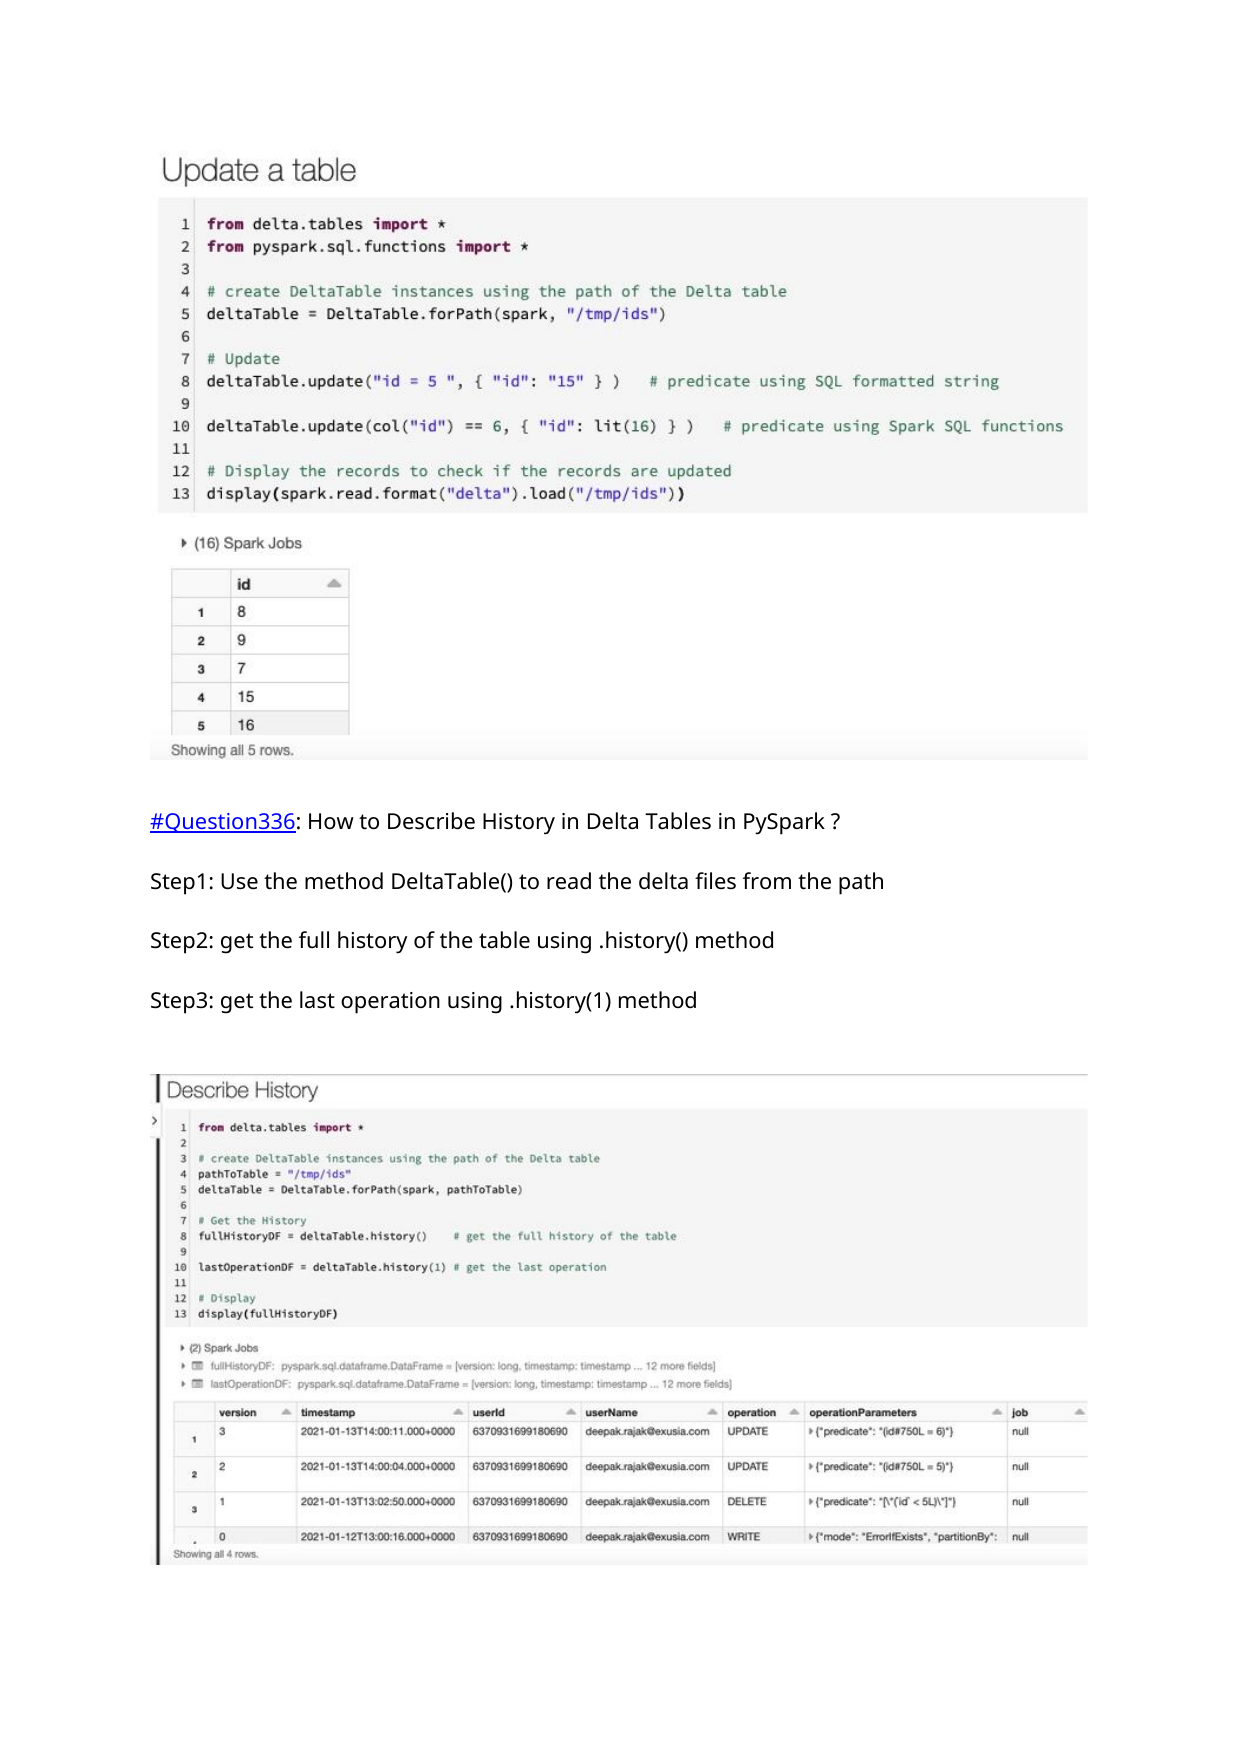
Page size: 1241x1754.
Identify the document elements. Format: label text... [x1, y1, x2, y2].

text #Question336: How to Describe History in Delta Tables in PySpark ? Step1: Use the method DeltaTable() to read the delta files from the path Step2: get the full history of the table using .history() method Step3: get the last operation using .history(1) method [150, 806, 1090, 1074]
picture [150, 1074, 1088, 1565]
picture [150, 150, 1088, 760]
